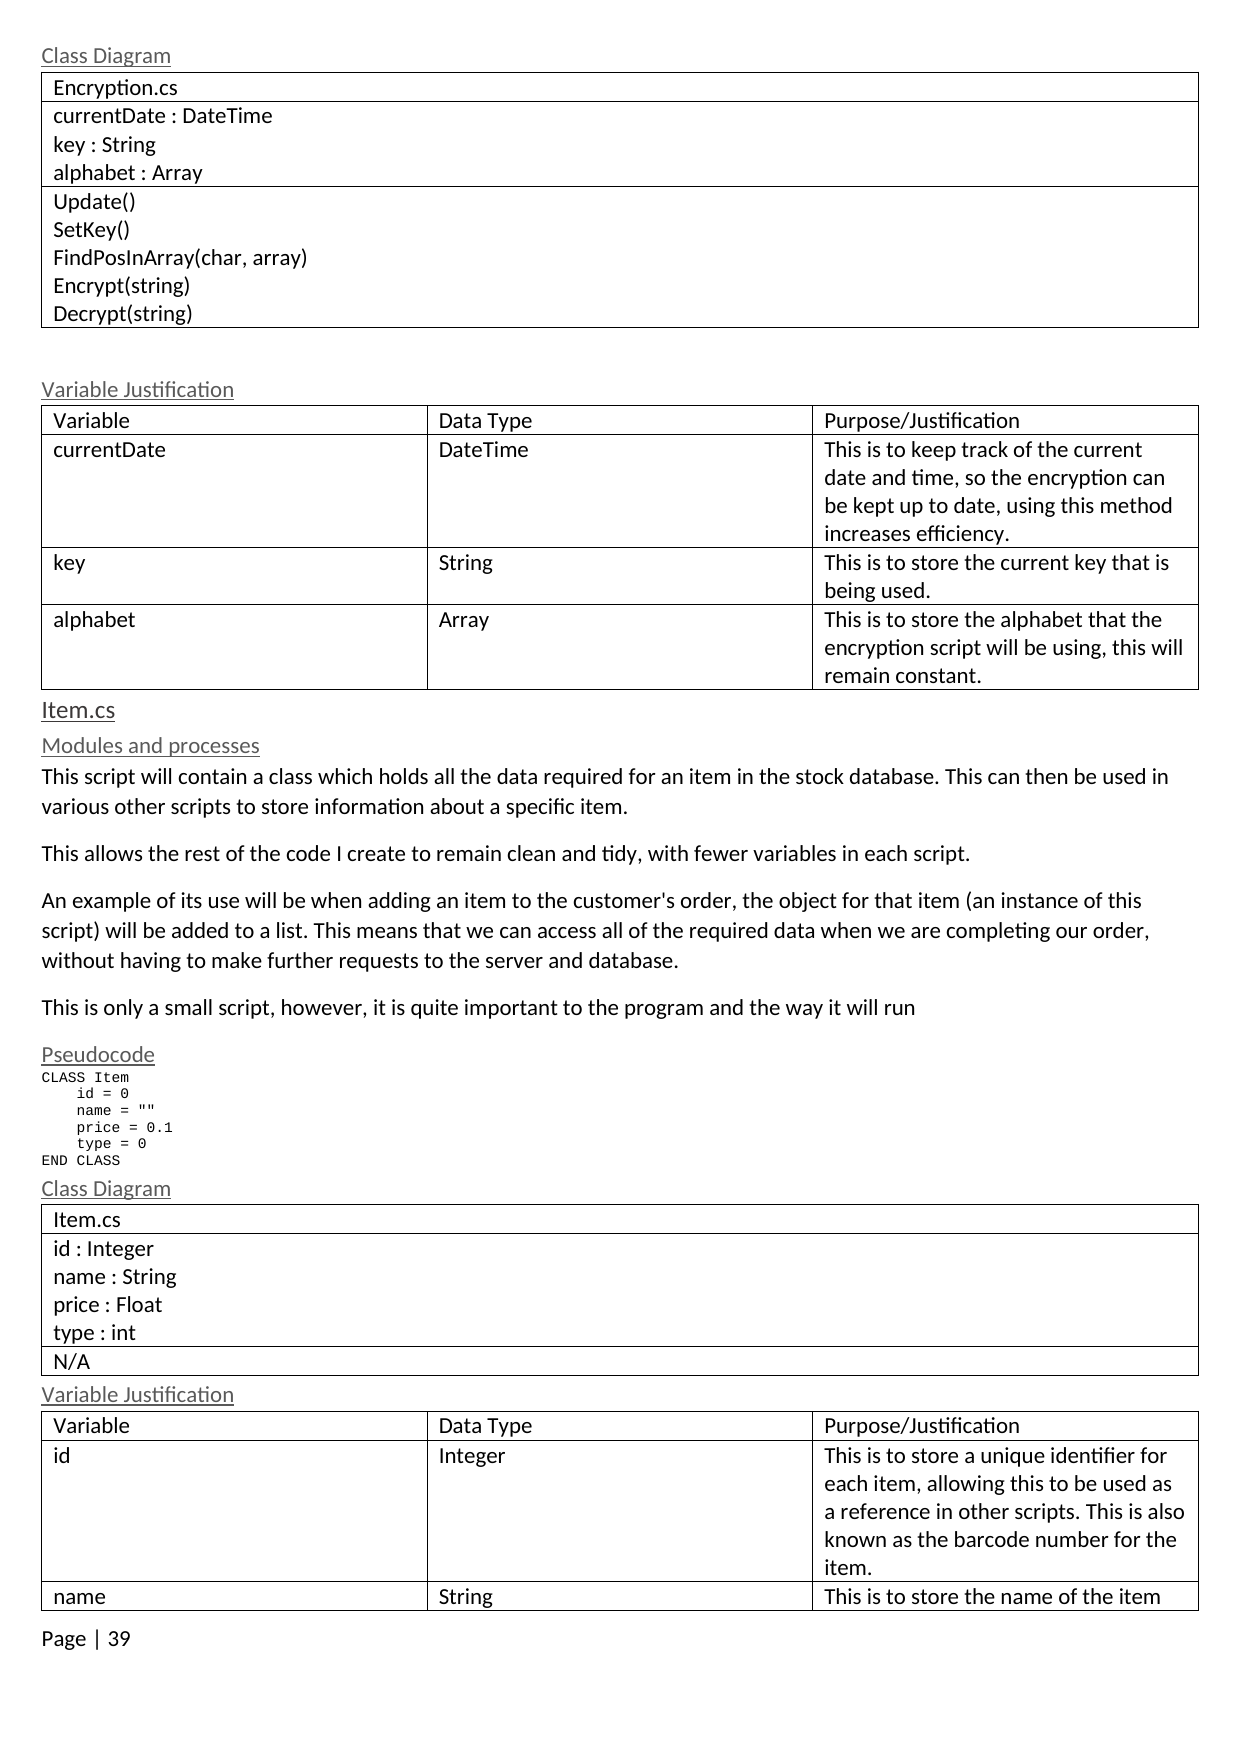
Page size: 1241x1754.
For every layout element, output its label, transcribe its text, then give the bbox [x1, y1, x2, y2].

table_header Variable [42, 1412, 427, 1440]
text CLASS Item [41, 1070, 1199, 1087]
table_cell This is to store the current key that is being used. [813, 548, 1198, 604]
subtitle Pseudocode [41, 1040, 1199, 1068]
table_cell id : Integer name : String price : Float type : int [42, 1234, 1198, 1346]
table_cell This is to keep track of the current date and time, so the encryption can be kept up to date, using this method increases efficiency. [813, 435, 1198, 547]
table_cell name [42, 1582, 427, 1610]
table_cell String [428, 1582, 812, 1610]
table_header Variable [42, 406, 427, 434]
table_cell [813, 1582, 1198, 1610]
text An example of its use will be when adding an item to the customer's order, the object for that item (an instance of this script) will be added to a list. This means that we can access all of the required data when we are completing our order, without having to make further requests to the server and database. [41, 886, 1199, 974]
table_cell currentDate [42, 435, 427, 547]
subtitle Class Diagram [41, 1174, 1199, 1202]
subtitle Variable Justification [41, 1380, 1199, 1408]
text This script will contain a class which holds all the data required for an item in the stock database. This can then be used in various other scripts to store information about a specific item. [41, 762, 1199, 820]
subtitle Variable Justification [41, 375, 1199, 403]
text price = 0.1 [41, 1120, 1199, 1136]
table_header Purpose/Justification [813, 406, 1198, 434]
table_header Item.cs [42, 1205, 1198, 1233]
table_header Purpose/Justification [813, 1412, 1198, 1440]
text type = 0 [41, 1136, 1199, 1153]
table_header Data Type [428, 406, 812, 434]
table_header Encryption.cs [42, 73, 1198, 101]
table_cell Integer [428, 1441, 812, 1581]
subtitle Modules and processes [41, 732, 1199, 760]
table_cell Array [428, 605, 812, 689]
table_cell N/A [42, 1347, 1198, 1375]
subtitle Class Diagram [41, 41, 1199, 69]
text END CLASS [41, 1153, 1199, 1169]
subtitle Item.cs [41, 694, 1199, 725]
table_header Data Type [428, 1412, 812, 1440]
table_cell Update() SetKey() FindPosInArray(char, array) Encrypt(string) Decrypt(string) [42, 187, 1198, 327]
text id = 0 [41, 1087, 1199, 1103]
text This is only a small script, however, it is quite important to the program and the way it will run [41, 993, 1199, 1021]
table_cell alphabet [42, 605, 427, 689]
table_cell currentDate : DateTime key : String alphabet : Array [42, 102, 1198, 186]
text name = "" [41, 1103, 1199, 1120]
text This allows the rest of the code I create to remain clean and tidy, with fewer variables in each script. [41, 839, 1199, 867]
table_cell This is to store the alphabet that the encryption script will be using, this will remain constant. [813, 605, 1198, 689]
table_cell String [428, 548, 812, 604]
table_cell id [42, 1441, 427, 1581]
table_cell key [42, 548, 427, 604]
table_cell DateTime [428, 435, 812, 547]
table_cell This is to store a unique identifier for each item, allowing this to be used as a reference in other scripts. This is also known as the barcode number for the item. [813, 1441, 1198, 1581]
